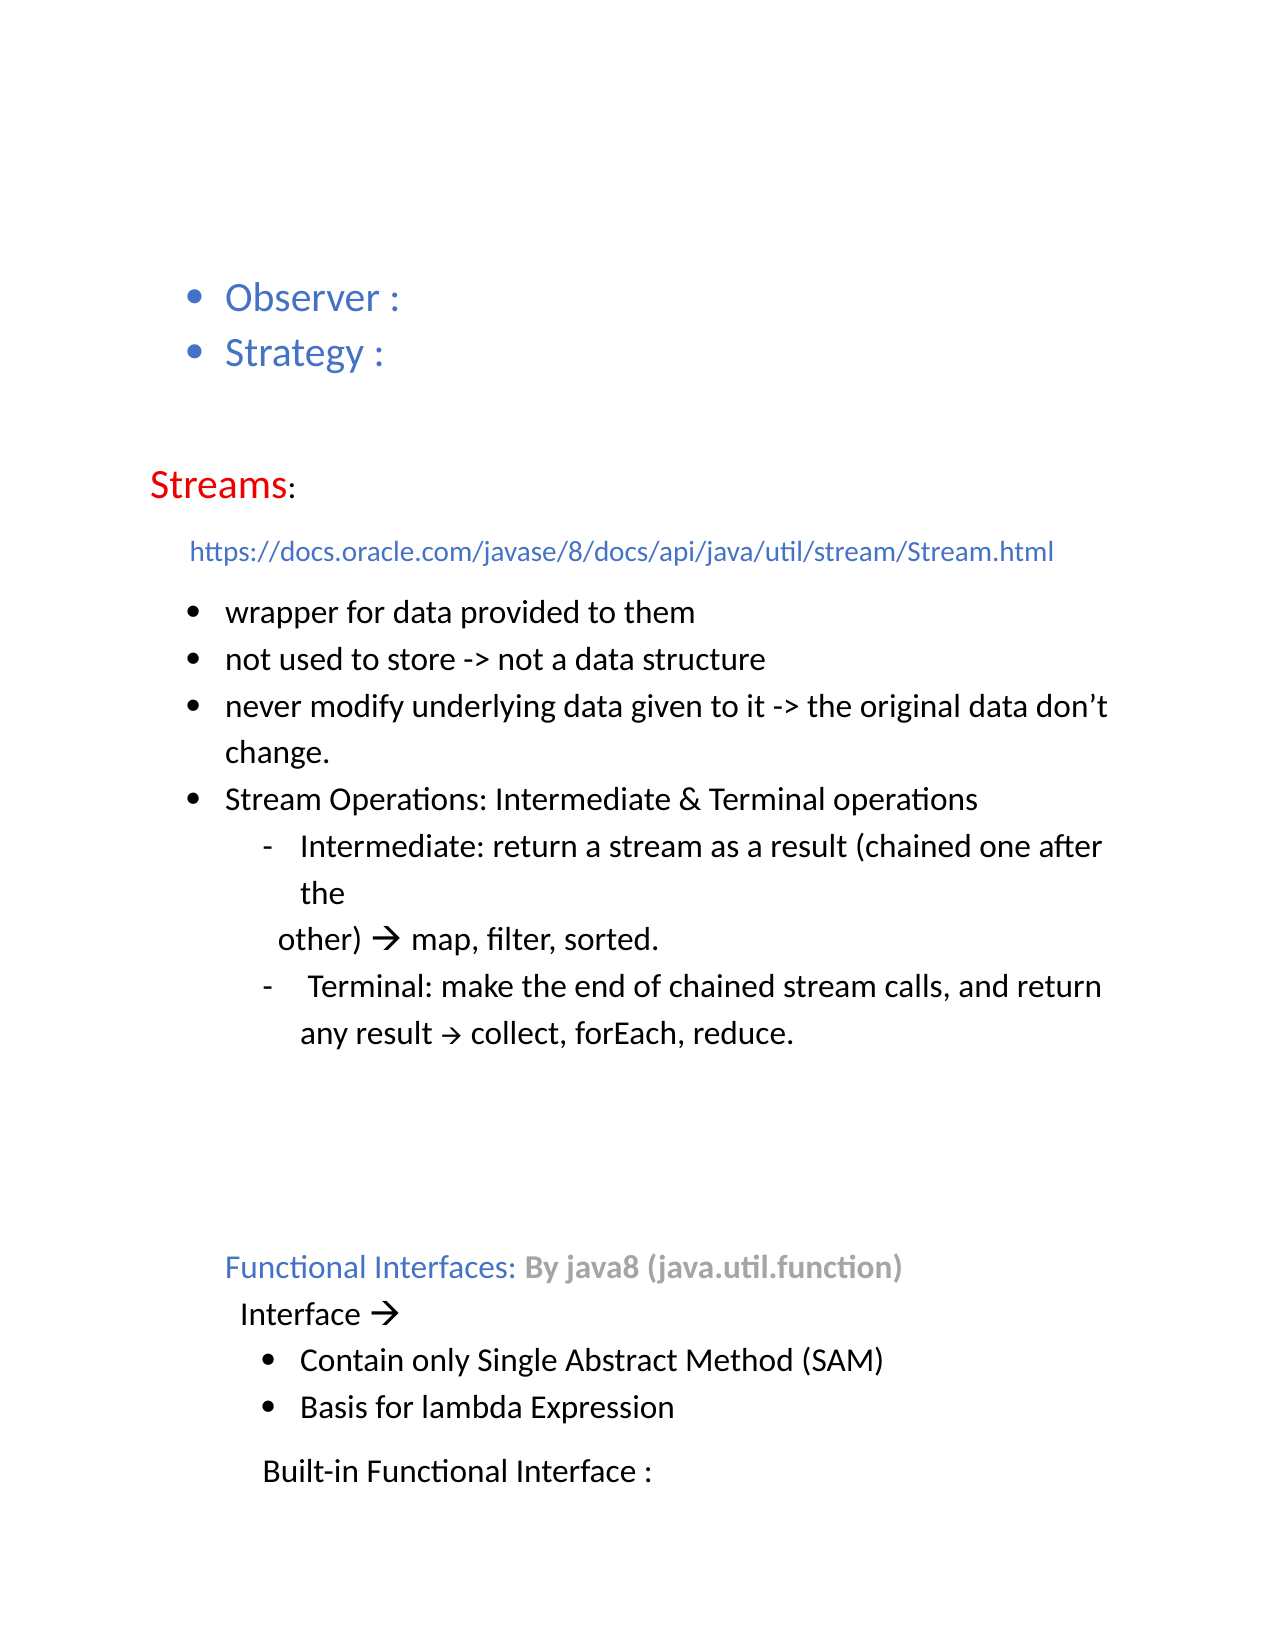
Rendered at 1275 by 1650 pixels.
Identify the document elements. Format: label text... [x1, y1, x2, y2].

text Streams: [150, 458, 1125, 509]
list Functional Interfaces: By java8 (java.util.function) [225, 1246, 1125, 1287]
text https://docs.oracle.com/javase/8/docs/api/java/util/stream/Stream.html [150, 533, 1125, 569]
list Stream Operations: Intermediate & Terminal operations [187, 778, 1125, 819]
list never modify underlying data given to it -> the original data don’t change. [187, 684, 1125, 772]
text Built-in Functional Interface : [262, 1449, 1125, 1490]
list not used to store -> not a data structure [187, 638, 1125, 678]
list Interface [225, 1293, 1125, 1333]
list Observer : [187, 271, 1125, 322]
list Terminal: make the end of chained stream calls, and return any result collect, forEach, reduce. [262, 965, 1125, 1053]
list wrapper for data provided to them [187, 591, 1125, 632]
list Basis for lambda Expression [262, 1386, 1125, 1427]
list Intermediate: return a stream as a result (chained one after the [262, 825, 1125, 912]
list Contain only Single Abstract Method (SAM) [262, 1339, 1125, 1380]
list Strategy : [187, 326, 1125, 377]
list other) map, filter, sorted. [225, 918, 1125, 959]
